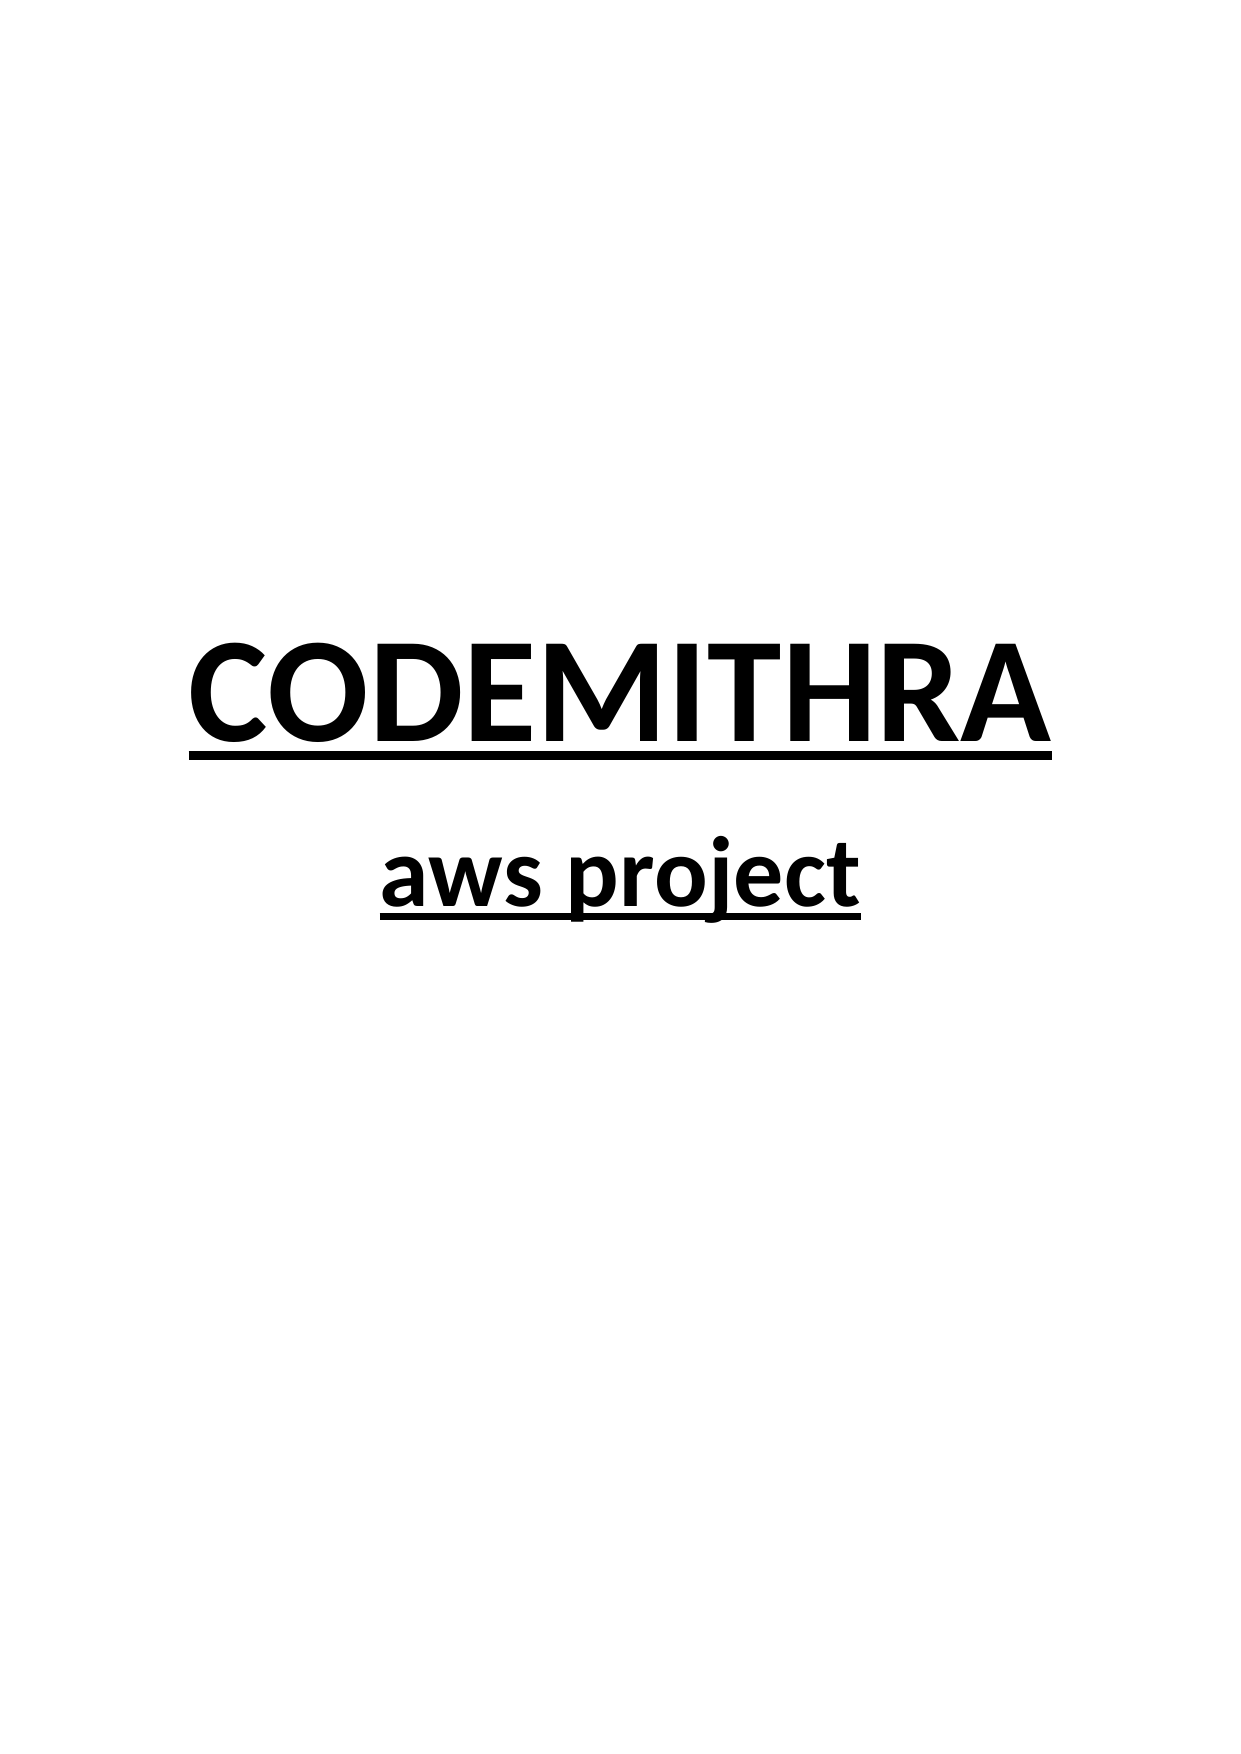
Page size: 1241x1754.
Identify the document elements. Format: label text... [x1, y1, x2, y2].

text CODEMITHRA [150, 595, 1090, 778]
text aws project [150, 810, 1090, 932]
